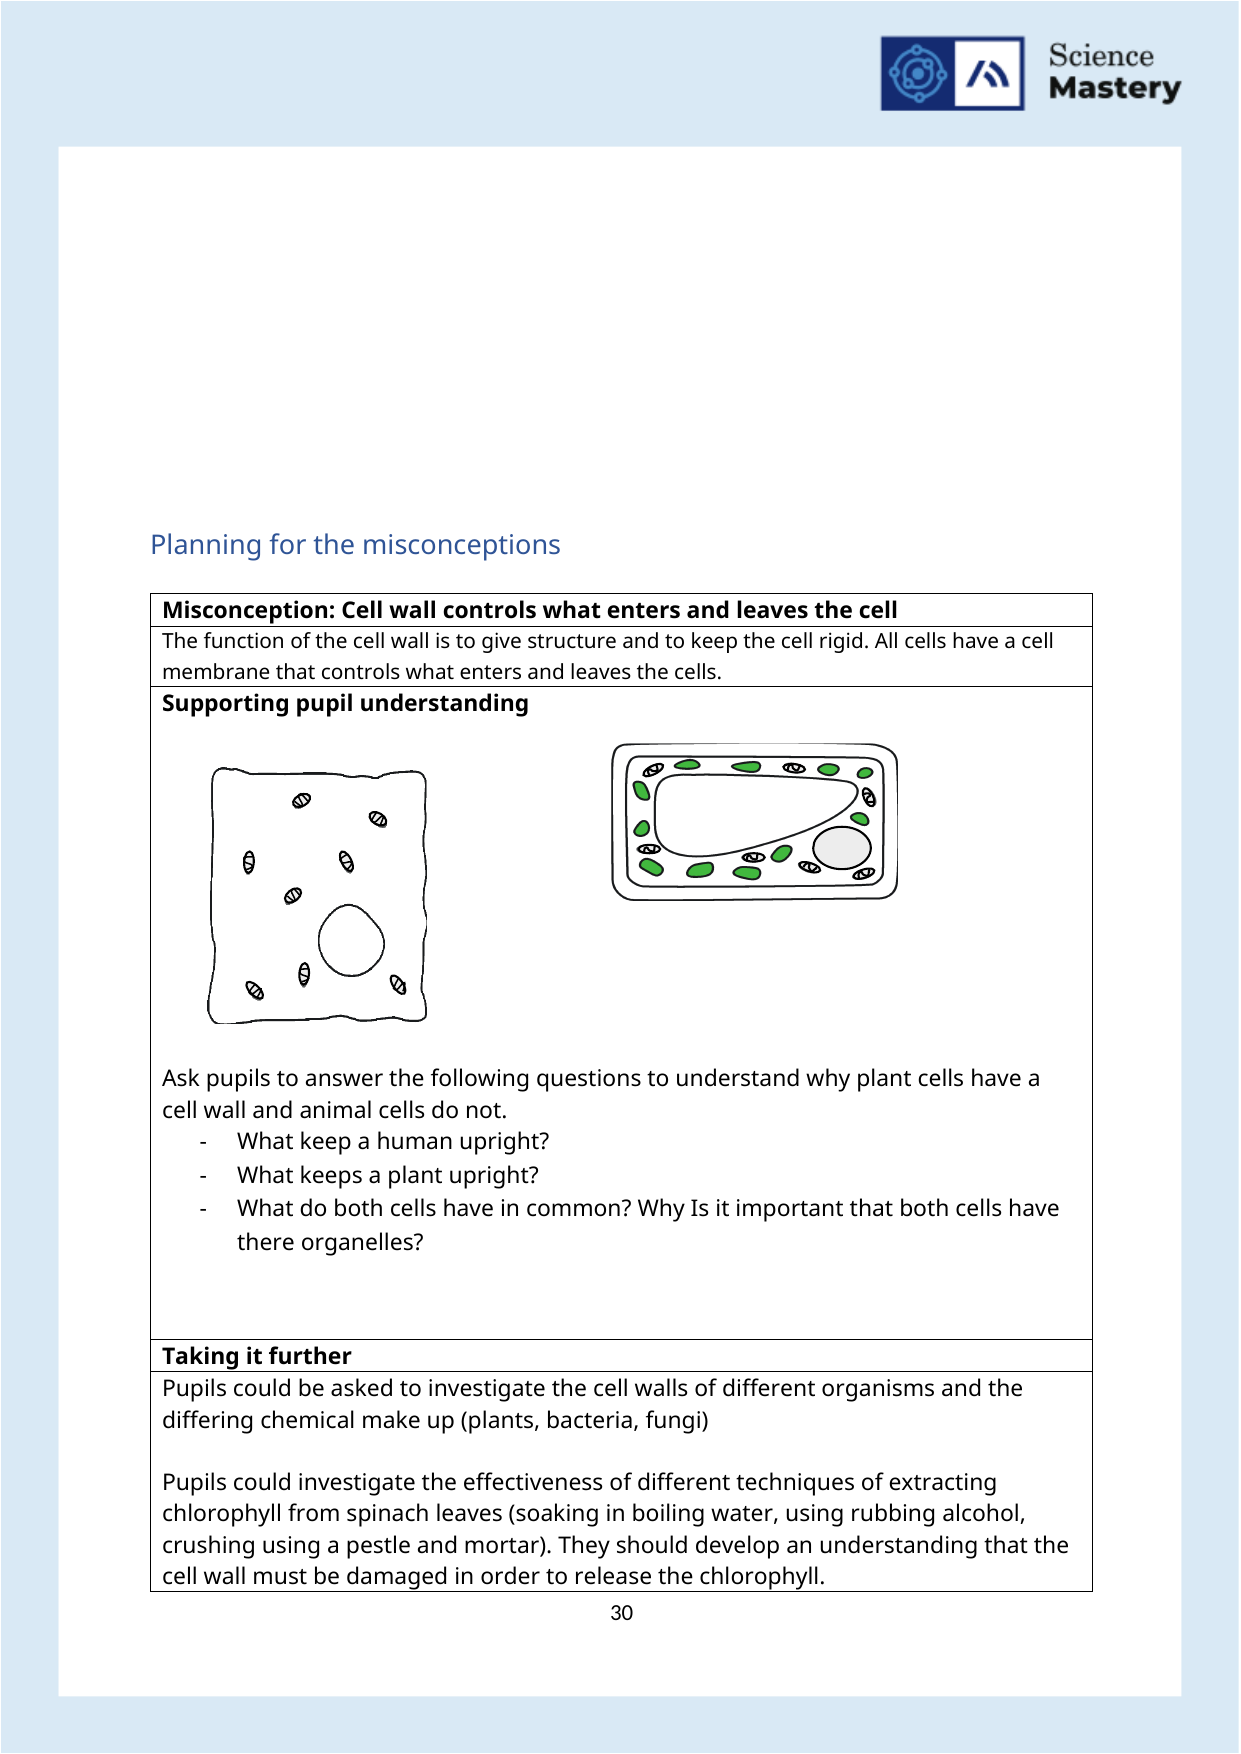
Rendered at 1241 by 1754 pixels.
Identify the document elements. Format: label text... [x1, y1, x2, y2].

table_header Misconception: Cell wall controls what enters and leaves the cell [151, 594, 1092, 626]
picture [207, 767, 427, 1024]
table_cell Taking it further [151, 1340, 1092, 1371]
picture [612, 744, 898, 901]
subtitle Planning for the misconceptions [150, 525, 1093, 562]
table_cell The function of the cell wall is to give structure and to keep the cell rigid. All cells have a cell membrane that controls what enters and leaves the cells. [151, 627, 1092, 686]
table_cell Supporting pupil understanding Ask pupils to answer the following questions to understand why plant cells have a cell wall and animal cells do not. What keep a human upright? What keeps a plant upright? What do both cells have in common? Why Is it important that both cells have there organelles? [151, 687, 1092, 1339]
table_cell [151, 1372, 1092, 1591]
